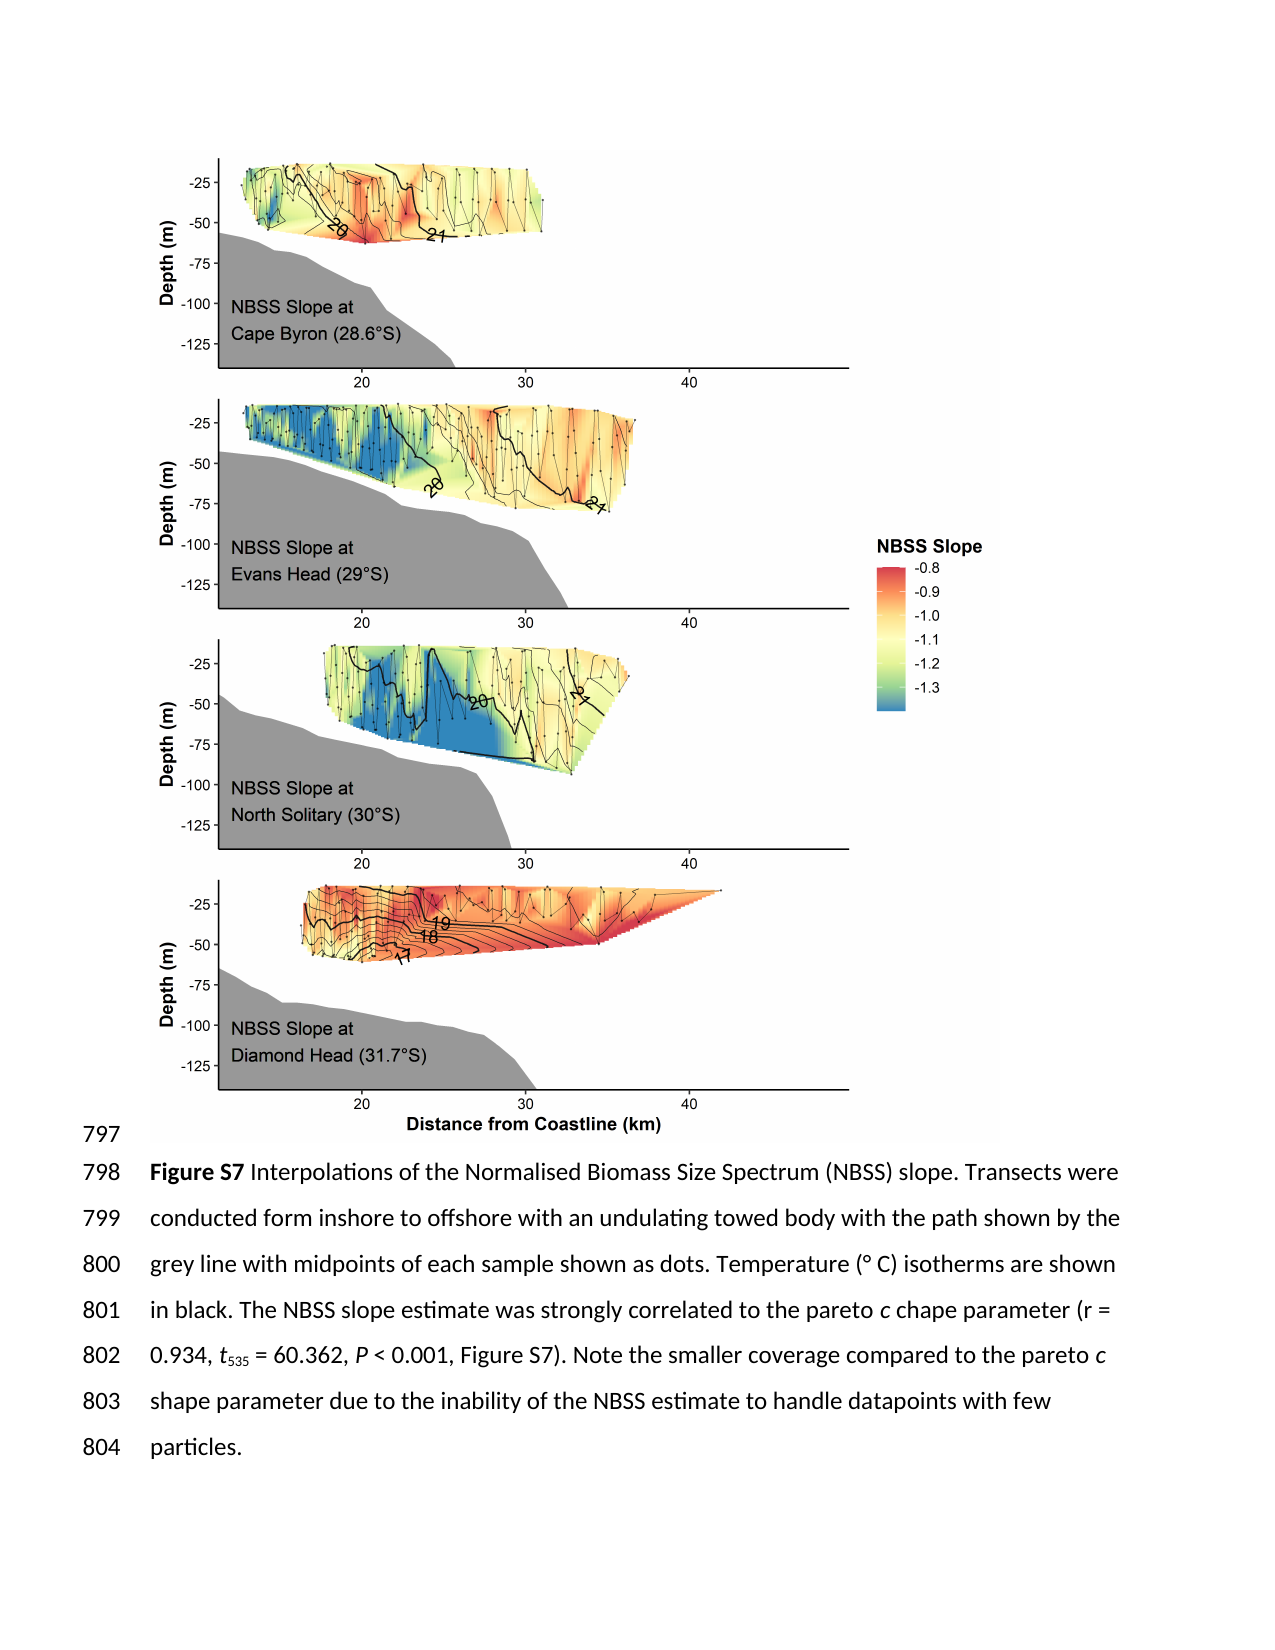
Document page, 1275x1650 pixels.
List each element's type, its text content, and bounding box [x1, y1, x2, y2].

picture [150, 150, 1001, 1143]
text Figure S7 Interpolations of the Normalised Biomass Size Spectrum (NBSS) slope. Transects were conducted form inshore to offshore with an undulating towed body with the path shown by the grey line with midpoints of each sample shown as dots. Temperature (° C) isotherms are shown in black. The NBSS slope estimate was strongly correlated to the pareto c chape parameter (r = 0.934, t535 = 60.362, P < 0.001, Figure S7). Note the smaller coverage compared to the pareto c shape parameter due to the inability of the NBSS estimate to handle datapoints with few particles. [150, 1157, 1125, 1461]
